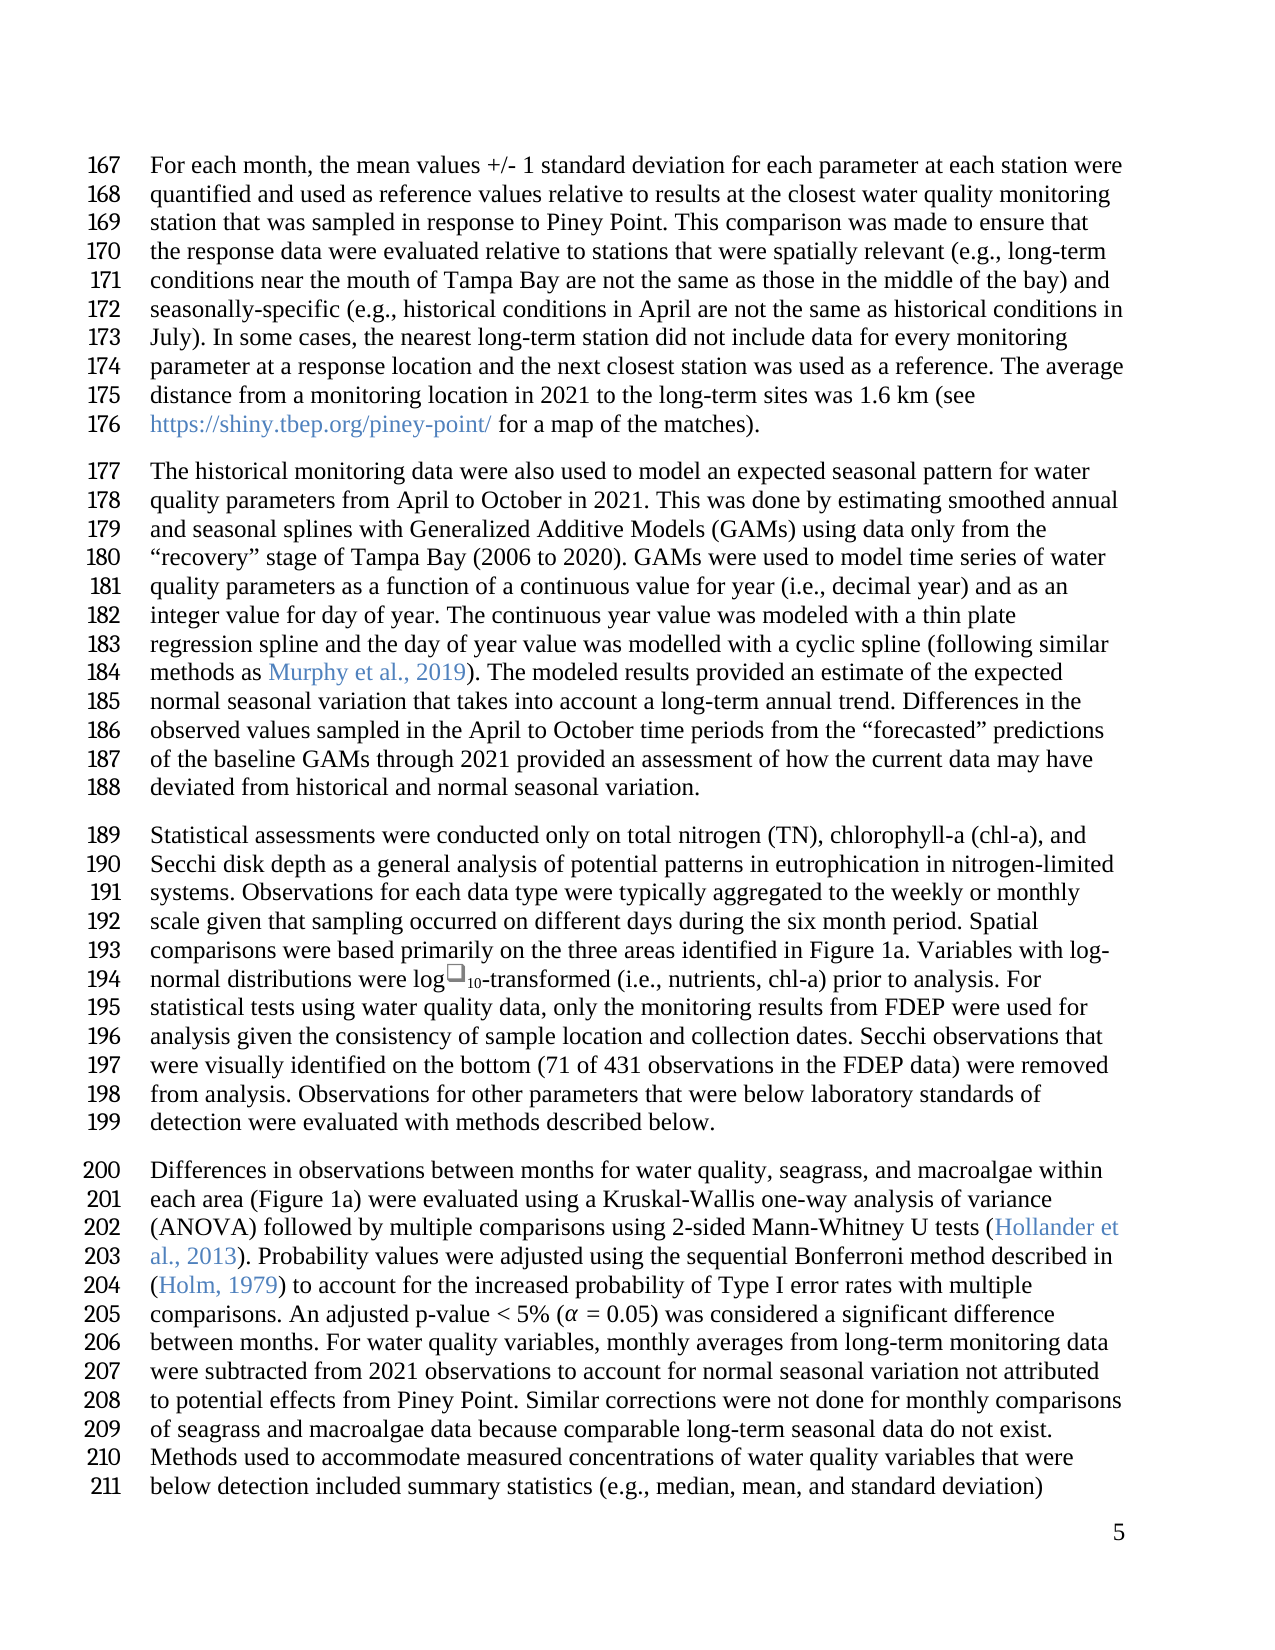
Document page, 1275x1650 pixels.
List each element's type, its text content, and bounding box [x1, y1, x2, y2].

text Statistical assessments were conducted only on total nitrogen (TN), chlorophyll-a (chl-a), and Secchi disk depth as a general analysis of potential patterns in eutrophication in nitrogen-limited systems. Observations for each data type were typically aggregated to the weekly or monthly scale given that sampling occurred on different days during the six month period. Spatial comparisons were based primarily on the three areas identified in Figure 1a. Variables with log-normal distributions were log-transformed (i.e., nutrients, chl-a) prior to analysis. For statistical tests using water quality data, only the monitoring results from FDEP were used for analysis given the consistency of sample location and collection dates. Secchi observations that were visually identified on the bottom (71 of 431 observations in the FDEP data) were removed from analysis. Observations for other parameters that were below laboratory standards of detection were evaluated with methods described below. [150, 820, 1125, 1136]
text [150, 1155, 1125, 1500]
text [150, 150, 1125, 437]
text The historical monitoring data were also used to model an expected seasonal pattern for water quality parameters from April to October in 2021. This was done by estimating smoothed annual and seasonal splines with Generalized Additive Models (GAMs) using data only from the “recovery” stage of Tampa Bay (2006 to 2020). GAMs were used to model time series of water quality parameters as a function of a continuous value for year (i.e., decimal year) and as an integer value for day of year. The continuous year value was modeled with a thin plate regression spline and the day of year value was modelled with a cyclic spline (following similar methods as Murphy et al., 2019). The modeled results provided an estimate of the expected normal seasonal variation that takes into account a long-term annual trend. Differences in the observed values sampled in the April to October time periods from the “forecasted” predictions of the baseline GAMs through 2021 provided an assessment of how the current data may have deviated from historical and normal seasonal variation. [150, 456, 1125, 801]
